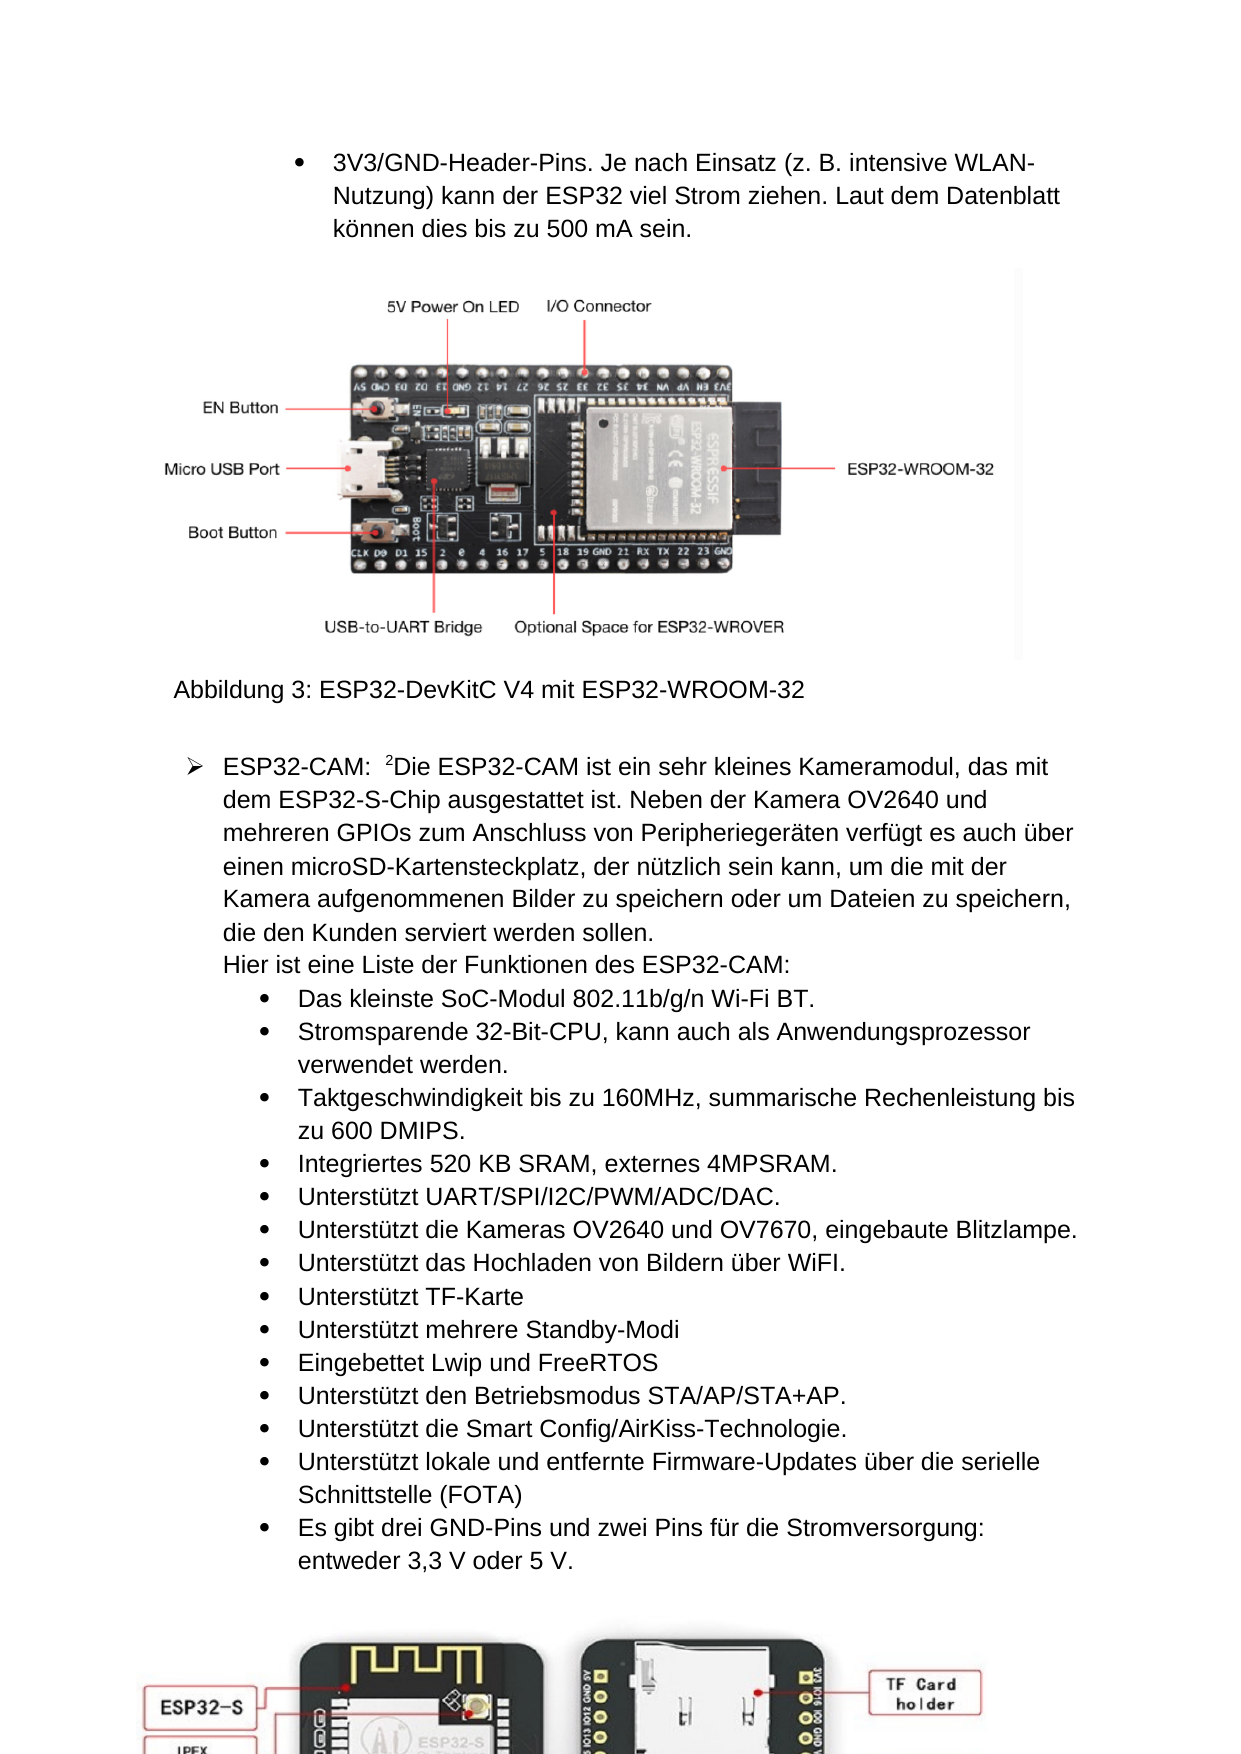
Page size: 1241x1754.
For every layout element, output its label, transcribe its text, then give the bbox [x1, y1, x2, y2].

picture [102, 1601, 1030, 1754]
list Unterstützt UART/SPI/I2C/PWM/ADC/DAC. [260, 1182, 1093, 1211]
list Unterstützt den Betriebsmodus STA/AP/STA+AP. [260, 1381, 1093, 1410]
list Das kleinste SoC-Modul 802.11b/g/n Wi-Fi BT. [260, 983, 1093, 1012]
list Eingebettet Lwip und FreeRTOS [260, 1348, 1093, 1377]
list Es gibt drei GND-Pins und zwei Pins für die Stromversorgung: entweder 3,3 V oder 5 V. [260, 1513, 1093, 1575]
list Unterstützt das Hochladen von Bildern über WiFI. [260, 1248, 1093, 1277]
list Hier ist eine Liste der Funktionen des ESP32-CAM: [223, 951, 1093, 979]
list ESP32-CAM: Die ESP32-CAM ist ein sehr kleines Kameramodul, das mit dem ESP32-S-Chip ausgestattet ist. Neben der Kamera OV2640 und mehreren GPIOs zum Anschluss von Peripheriegeräten verfügt es auch über einen microSD-Kartensteckplatz, der nützlich sein kann, um die mit der Kamera aufgenommenen Bilder zu speichern oder um Dateien zu speichern, die den Kunden serviert werden sollen. [185, 752, 1093, 946]
list Unterstützt mehrere Standby-Modi [260, 1314, 1093, 1343]
list Unterstützt lokale und entfernte Firmware-Updates über die serielle Schnittstelle (FOTA) [260, 1447, 1093, 1509]
list Stromsparende 32-Bit-CPU, kann auch als Anwendungsprozessor verwendet werden. [260, 1017, 1093, 1078]
list Unterstützt die Kameras OV2640 und OV7670, eingebaute Blitzlampe. [260, 1215, 1093, 1244]
list 3V3/GND-Header-Pins. Je nach Einsatz (z. B. intensive WLAN-Nutzung) kann der ESP32 viel Strom ziehen. Laut dem Datenblatt können dies bis zu 500 mA sein. [295, 148, 1093, 242]
list Taktgeschwindigkeit bis zu 160MHz, summarische Rechenleistung bis zu 600 DMIPS. [260, 1083, 1093, 1145]
list Unterstützt die Smart Config/AirKiss-Technologie. [260, 1414, 1093, 1443]
list Integriertes 520 KB SRAM, externes 4MPSRAM. [260, 1149, 1093, 1178]
list Unterstützt TF-Karte [260, 1281, 1093, 1310]
picture [136, 268, 1023, 660]
